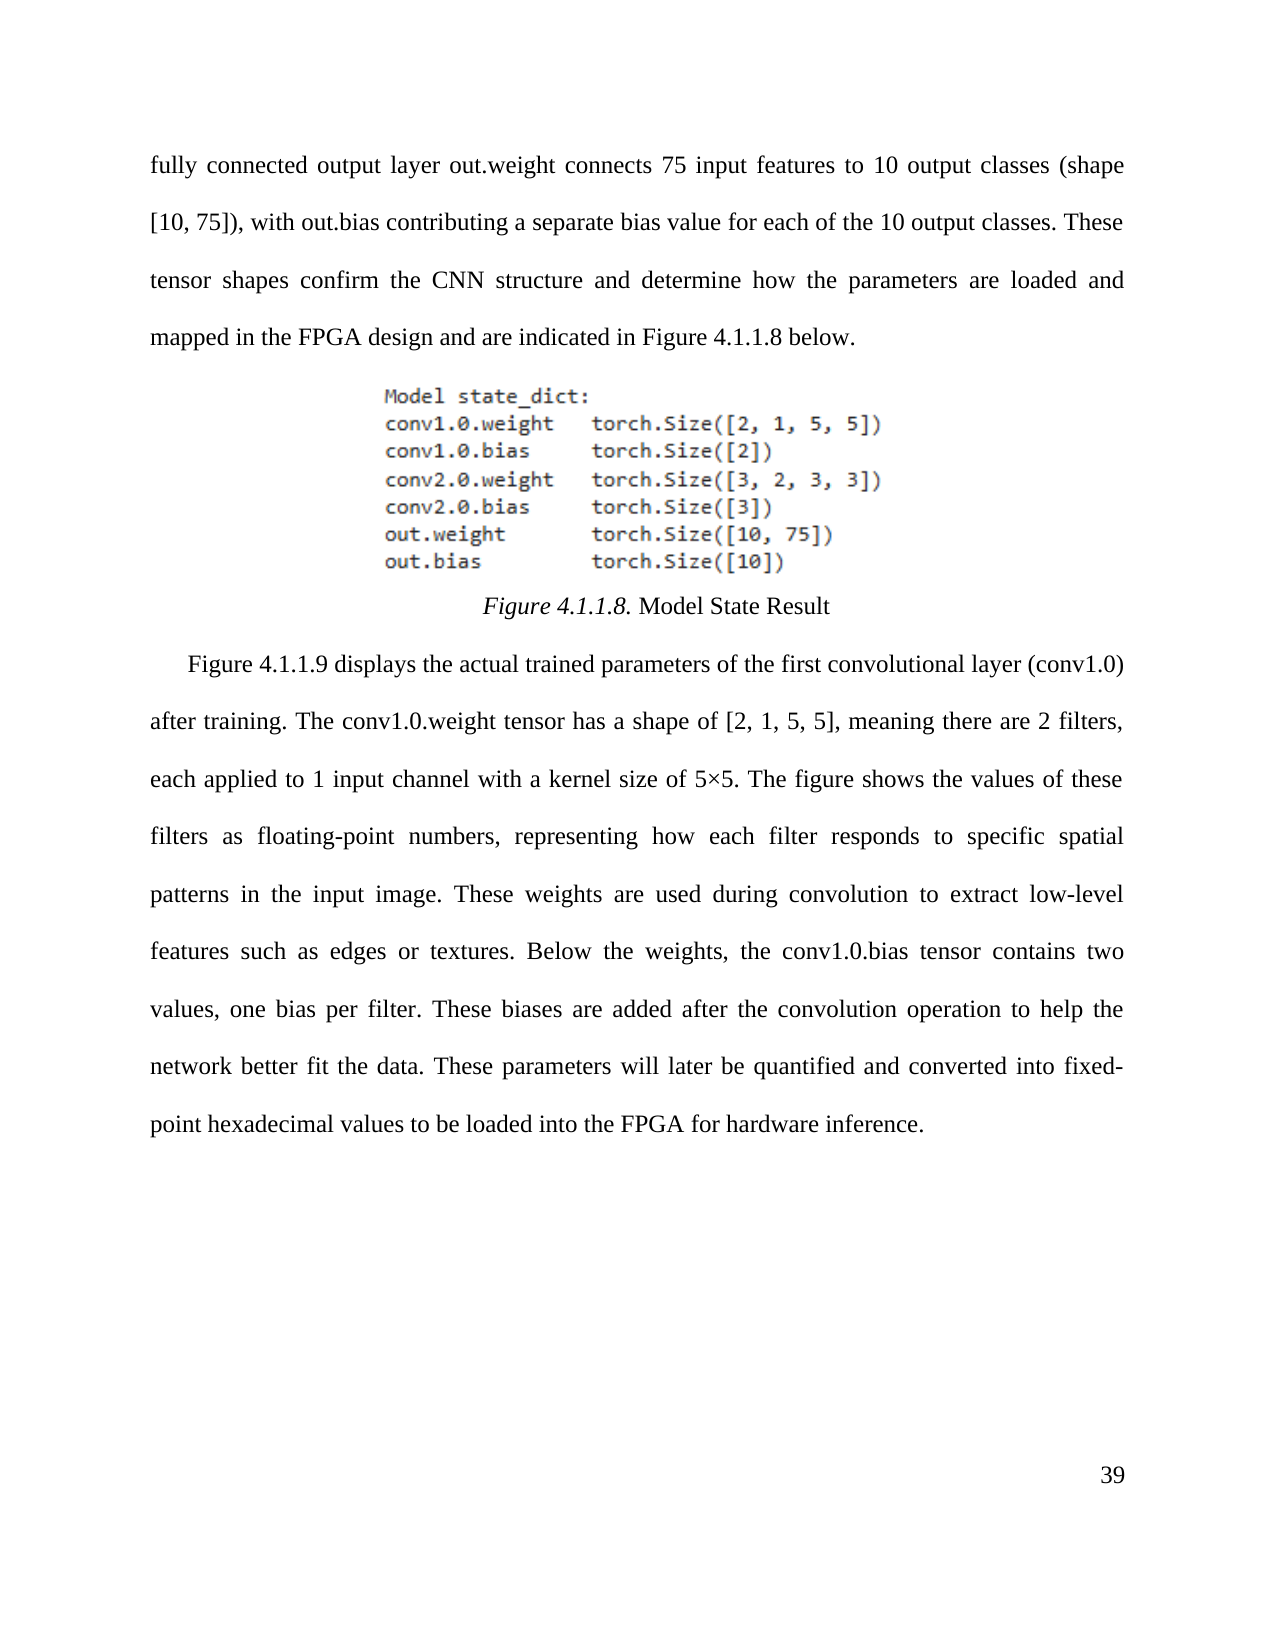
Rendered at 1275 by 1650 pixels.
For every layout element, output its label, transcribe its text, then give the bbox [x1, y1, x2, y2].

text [150, 150, 1125, 351]
text Figure 4.1.1.8. Model State Result [187, 591, 1125, 620]
picture [269, 380, 1006, 577]
text Figure 4.1.1.9 displays the actual trained parameters of the first convolutional layer (conv1.0) after training. The conv1.0.weight tensor has a shape of [2, 1, 5, 5], meaning there are 2 filters, each applied to 1 input channel with a kernel size of 5×5. The figure shows the values of these filters as floating-point numbers, representing how each filter responds to specific spatial patterns in the input image. These weights are used during convolution to extract low-level features such as edges or textures. Below the weights, the conv1.0.bias tensor contains two values, one bias per filter. These biases are added after the convolution operation to help the network better fit the data. These parameters will later be quantified and converted into fixed-point hexadecimal values to be loaded into the FPGA for hardware inference. [150, 649, 1125, 1137]
